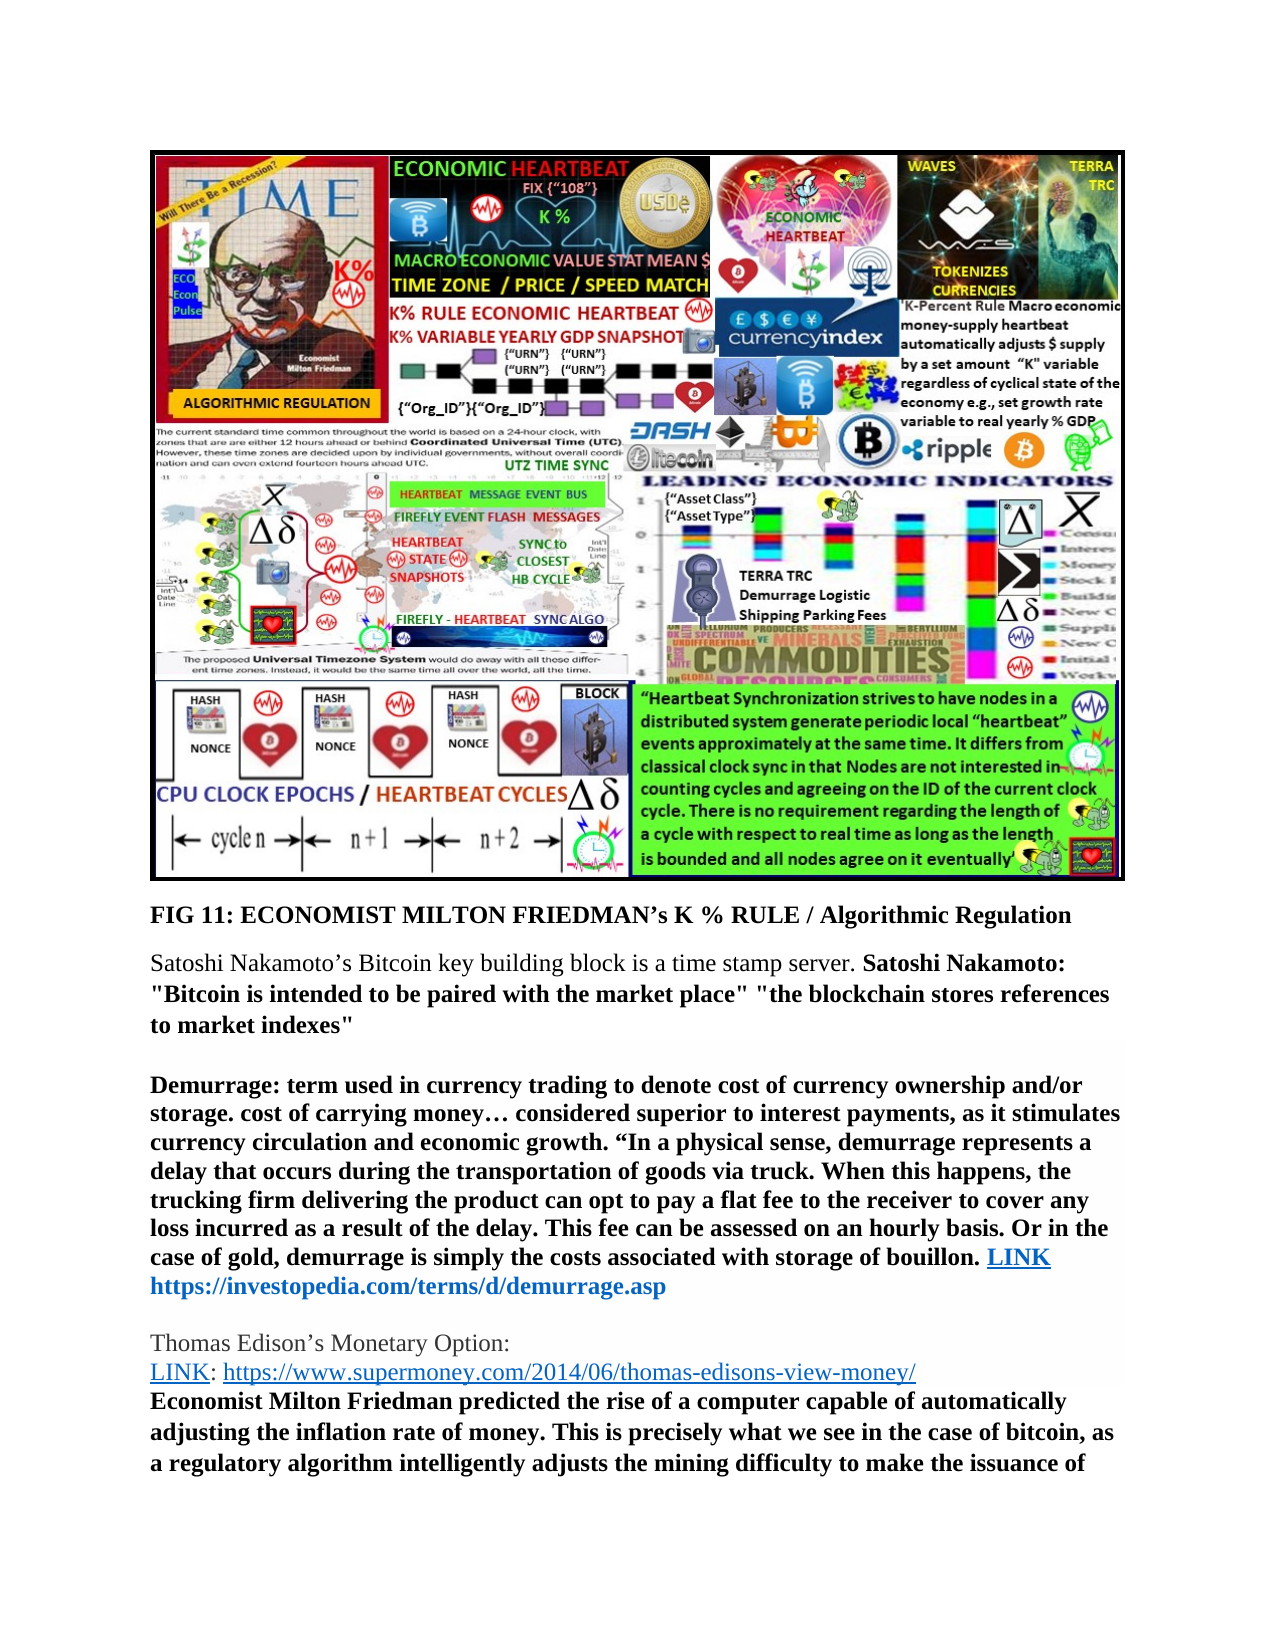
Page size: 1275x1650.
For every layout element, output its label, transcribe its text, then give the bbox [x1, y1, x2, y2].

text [150, 1386, 1125, 1477]
text LINK: https://www.supermoney.com/2014/06/thomas-edisons-view-money/ [150, 1357, 1125, 1386]
text FIG 11: ECONOMIST MILTON FRIEDMAN’s K % RULE / Algorithmic Regulation [150, 900, 1125, 929]
text Satoshi Nakamoto’s Bitcoin key building block is a time stamp server. Satoshi Nakamoto: "Bitcoin is intended to be paired with the market place" "the blockchain stores references to market indexes" [150, 948, 1125, 1039]
picture [154, 154, 1121, 877]
text Thomas Edison’s Monetary Option: [150, 1328, 1125, 1357]
text Demurrage: term used in currency trading to denote cost of currency ownership and/or storage. cost of carrying money… considered superior to interest payments, as it stimulates currency circulation and economic growth. “In a physical sense, demurrage represents a delay that occurs during the transportation of goods via truck. When this happens, the trucking firm delivering the product can opt to pay a flat fee to the receiver to cover any loss incurred as a result of the delay. This fee can be assessed on an hourly basis. Or in the case of gold, demurrage is simply the costs associated with storage of bouillon. LINK https://investopedia.com/terms/d/demurrage.asp [150, 1070, 1125, 1300]
